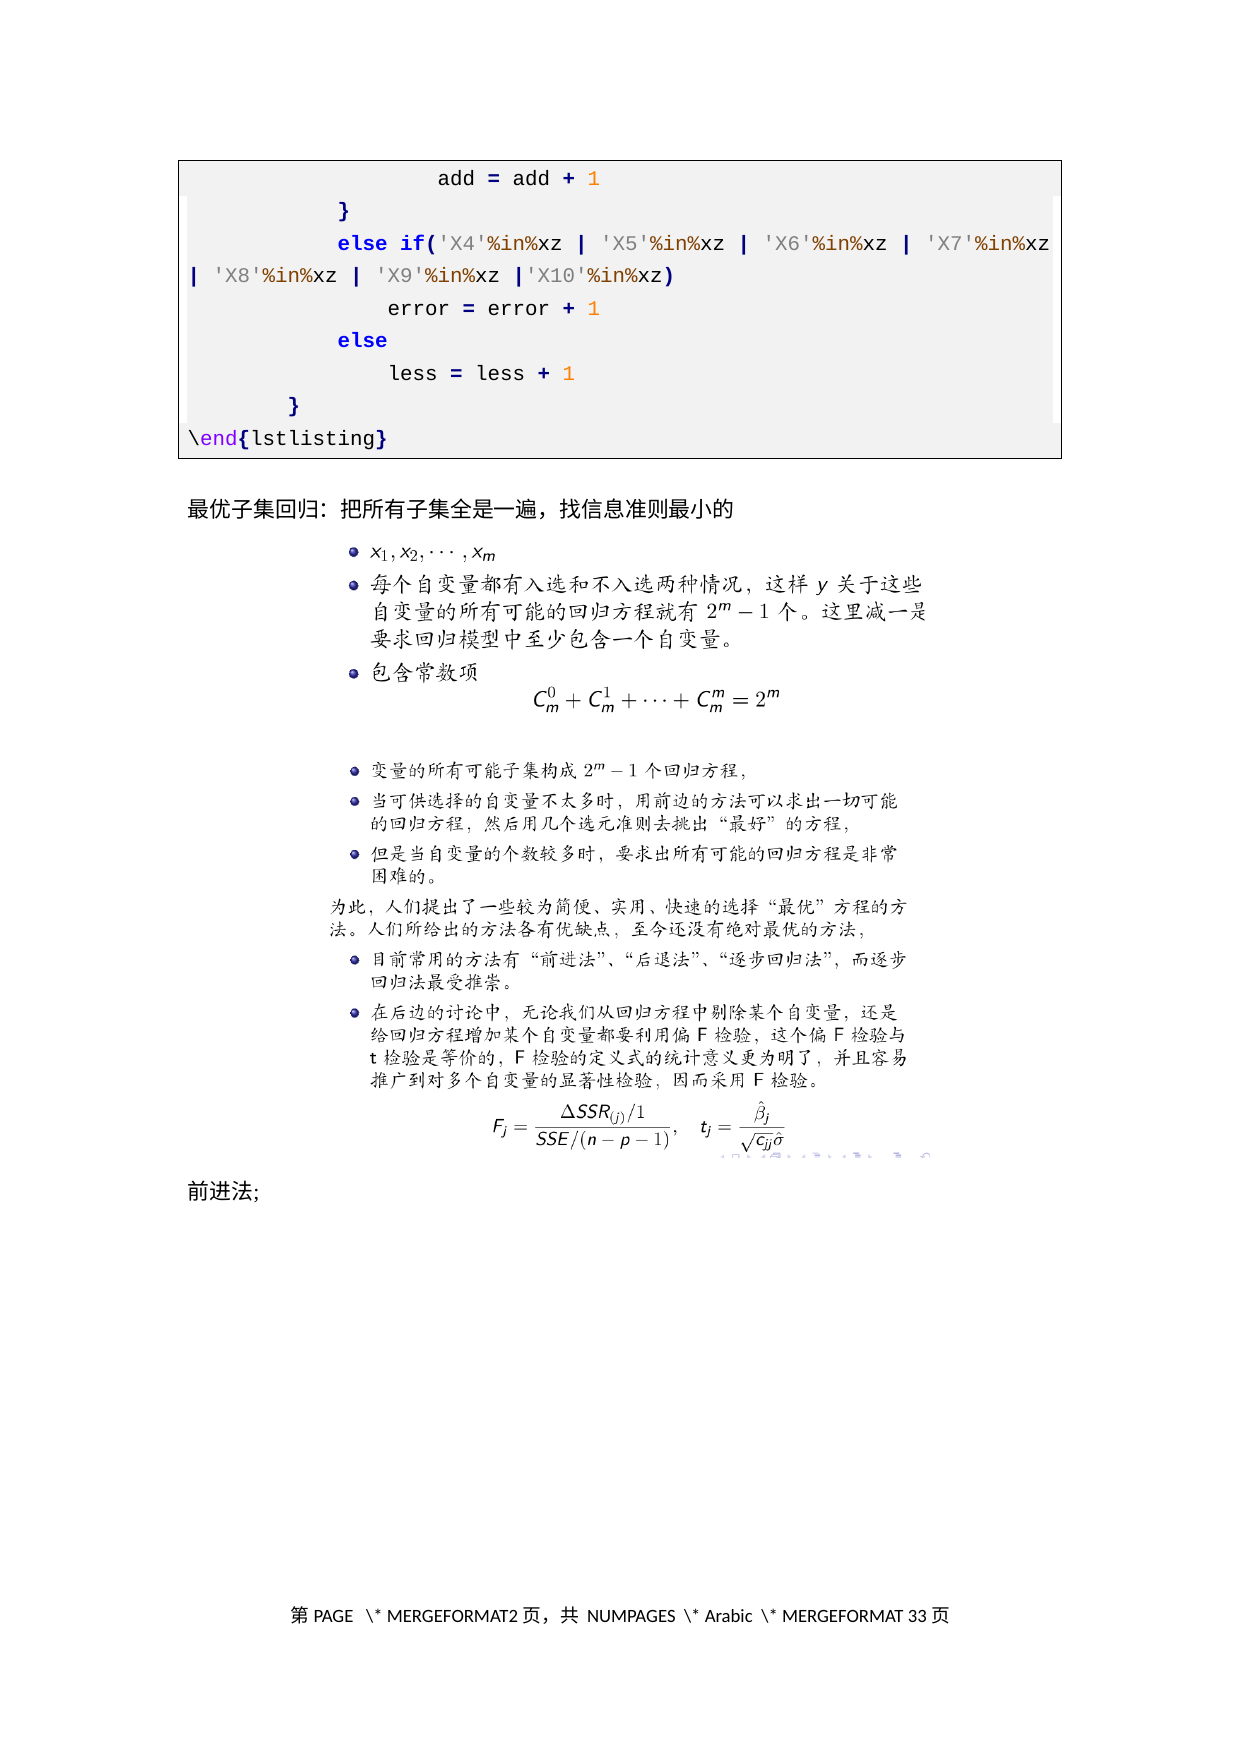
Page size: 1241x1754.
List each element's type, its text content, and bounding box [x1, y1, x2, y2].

text add = add + 1 [179, 161, 1061, 196]
picture [310, 751, 931, 1158]
text \end{lstlisting} [179, 420, 1061, 458]
picture [315, 523, 925, 739]
text error = error + 1 [187, 293, 1053, 326]
text 最优子集回归：把所有子集全是一遍，找信息准则最小的 [187, 491, 1053, 524]
text 前进法; [187, 1174, 1053, 1206]
text less = less + 1 [187, 358, 1053, 391]
text } [187, 196, 1053, 228]
text } [187, 391, 1053, 420]
text else [187, 326, 1053, 358]
text else if('X4'%in%xz | 'X5'%in%xz | 'X6'%in%xz | 'X7'%in%xz | 'X8'%in%xz | 'X9'%in%xz |'X10'%in%xz) [187, 228, 1053, 293]
